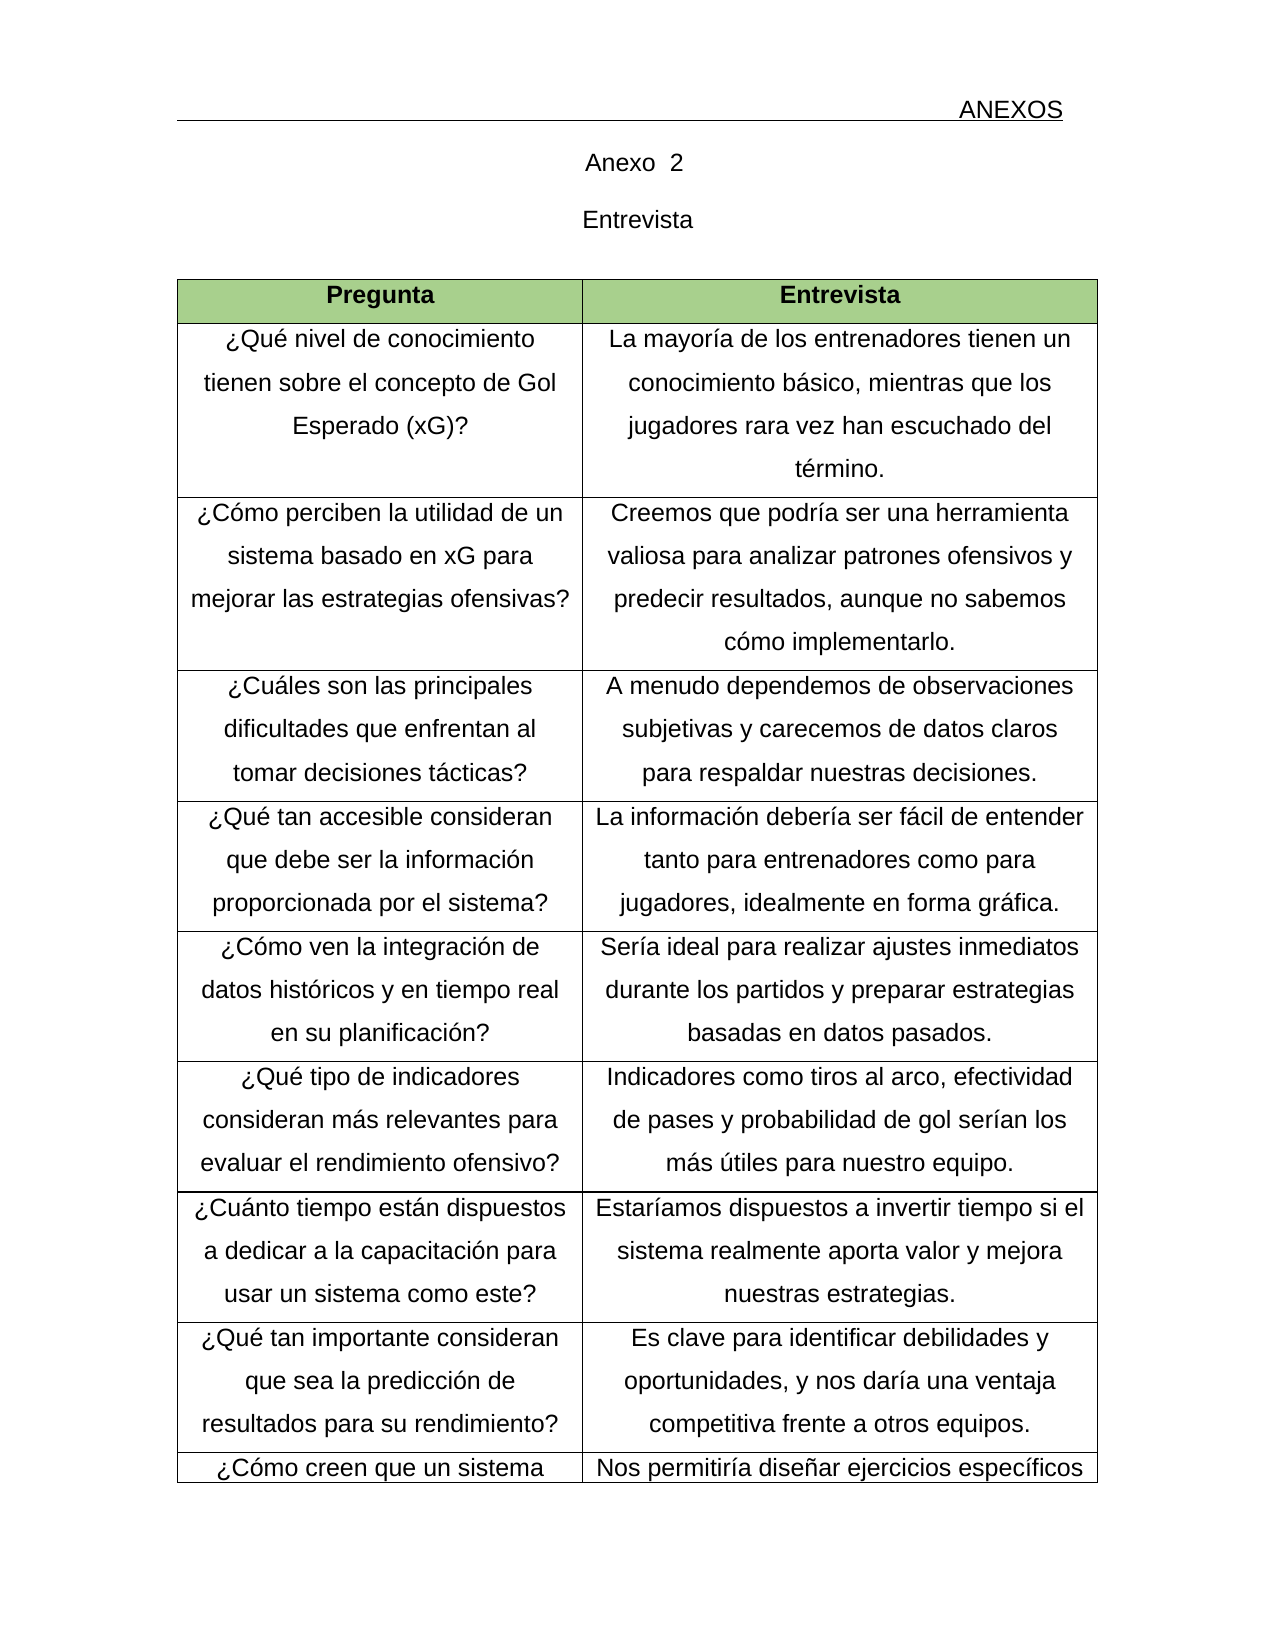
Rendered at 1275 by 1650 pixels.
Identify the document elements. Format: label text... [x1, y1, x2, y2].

table_cell Es clave para identificar debilidades y oportunidades, y nos daría una ventaja competitiva frente a otros equipos. [583, 1323, 1097, 1452]
table_cell ¿Cómo perciben la utilidad de un sistema basado en xG para mejorar las estrategias ofensivas? [178, 498, 582, 670]
table_cell ¿Qué tipo de indicadores consideran más relevantes para evaluar el rendimiento ofensivo? [178, 1062, 582, 1191]
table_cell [178, 1453, 582, 1482]
table_cell A menudo dependemos de observaciones subjetivas y carecemos de datos claros para respaldar nuestras decisiones. [583, 671, 1097, 801]
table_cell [583, 1453, 1097, 1482]
table_cell Indicadores como tiros al arco, efectividad de pases y probabilidad de gol serían los más útiles para nuestro equipo. [583, 1062, 1097, 1191]
table_cell Sería ideal para realizar ajustes inmediatos durante los partidos y preparar estrategias basadas en datos pasados. [583, 932, 1097, 1061]
table_cell La mayoría de los entrenadores tienen un conocimiento básico, mientras que los jugadores rara vez han escuchado del término. [583, 324, 1097, 497]
table_cell ¿Qué tan accesible consideran que debe ser la información proporcionada por el sistema? [178, 802, 582, 931]
table_cell Estaríamos dispuestos a invertir tiempo si el sistema realmente aporta valor y mejora nuestras estrategias. [583, 1193, 1097, 1322]
table_cell Creemos que podría ser una herramienta valiosa para analizar patrones ofensivos y predecir resultados, aunque no sabemos cómo implementarlo. [583, 498, 1097, 670]
table_cell ¿Cuáles son las principales dificultades que enfrentan al tomar decisiones tácticas? [178, 671, 582, 801]
table_cell La información debería ser fácil de entender tanto para entrenadores como para jugadores, idealmente en forma gráfica. [583, 802, 1097, 931]
table_header Entrevista [583, 280, 1097, 323]
table_cell ¿Cuánto tiempo están dispuestos a dedicar a la capacitación para usar un sistema como este? [178, 1193, 582, 1322]
table_cell ¿Qué tan importante consideran que sea la predicción de resultados para su rendimiento? [178, 1323, 582, 1452]
table_cell ¿Cómo ven la integración de datos históricos y en tiempo real en su planificación? [178, 932, 582, 1061]
table_header Pregunta [178, 280, 582, 323]
table_cell ¿Qué nivel de conocimiento tienen sobre el concepto de Gol Esperado (xG)? [178, 324, 582, 497]
